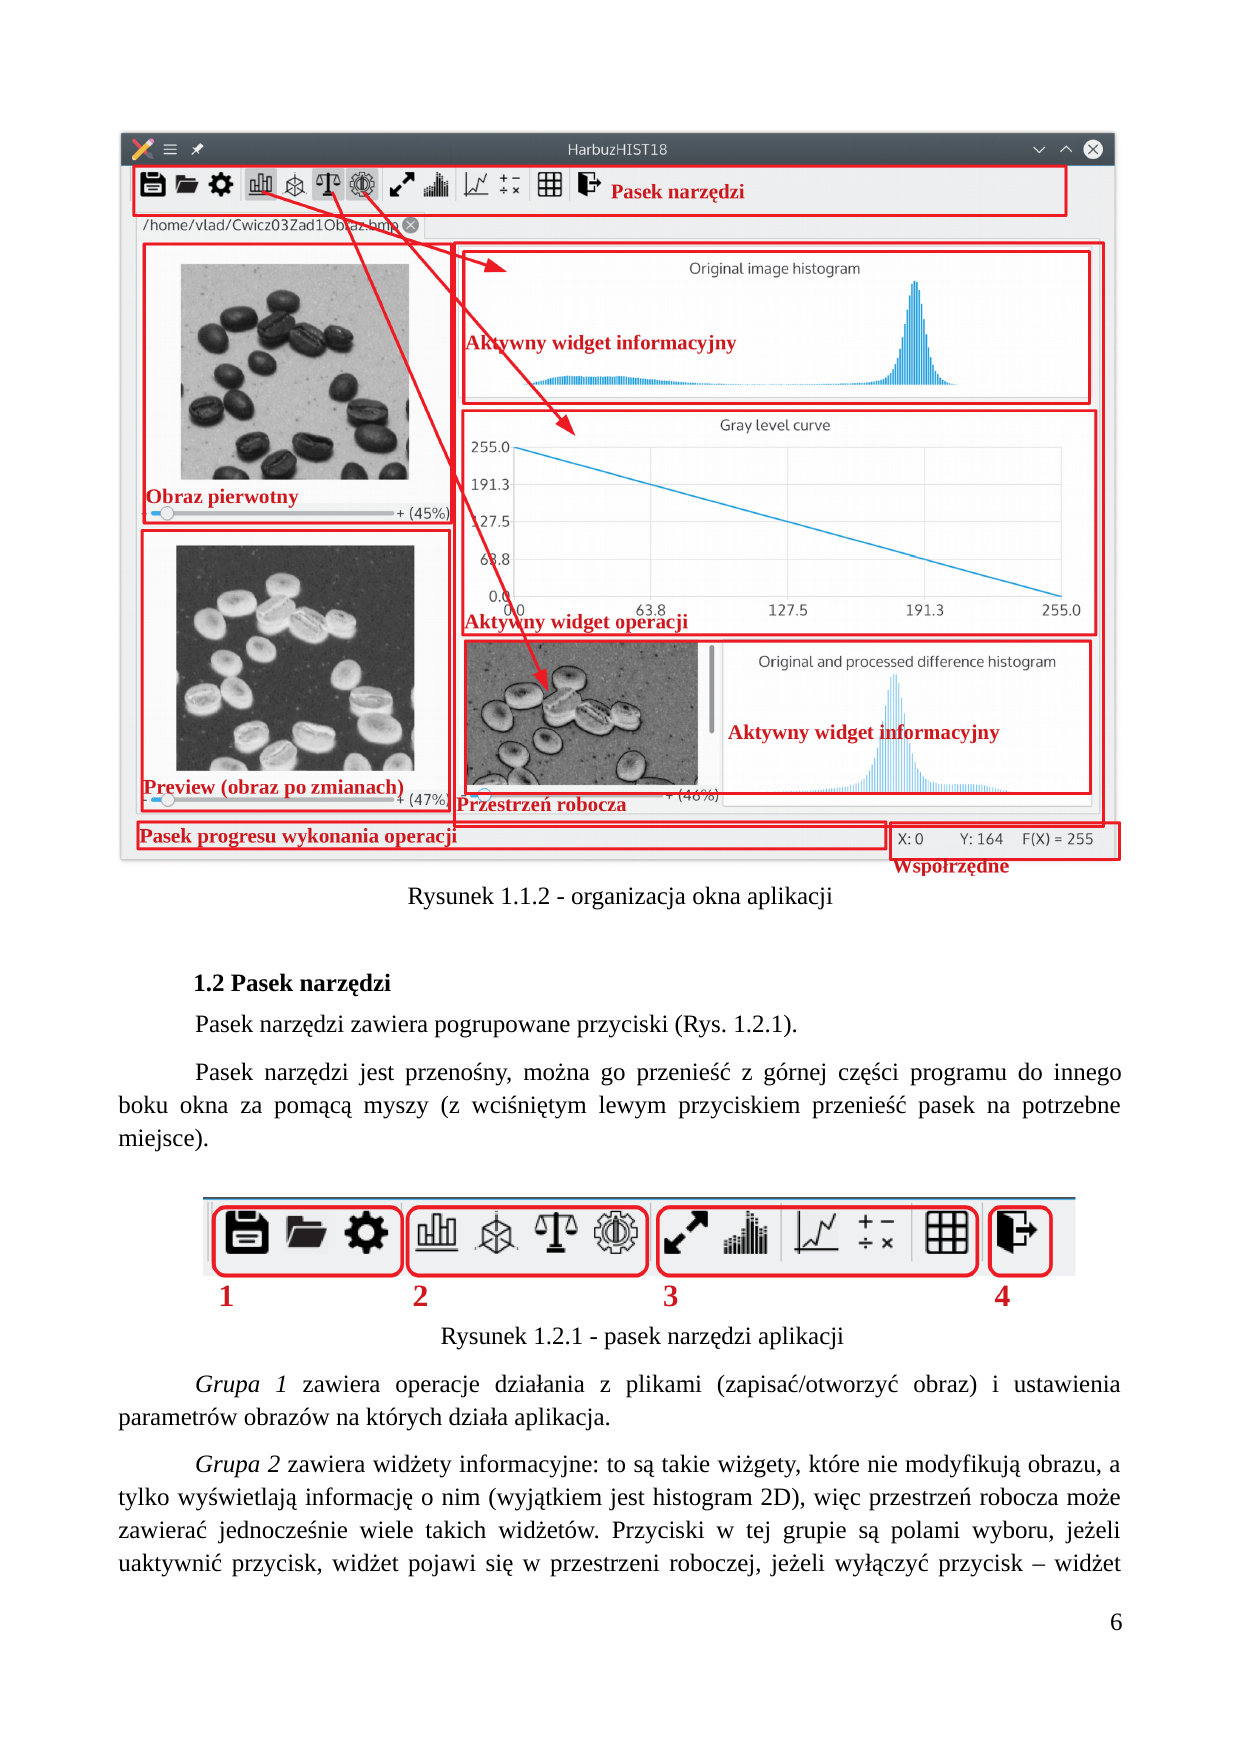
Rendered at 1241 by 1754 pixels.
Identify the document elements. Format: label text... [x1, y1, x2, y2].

picture [195, 1183, 1090, 1316]
picture [118, 130, 1123, 876]
text Pasek narzędzi zawiera pogrupowane przyciski (Rys. 1.2.1). [118, 1009, 1122, 1038]
text Pasek narzędzi jest przenośny, można go przenieść z górnej części programu do innego boku okna za pomącą myszy (z wciśniętym lewym przyciskiem przenieść pasek na potrzebne miejsce). [118, 1057, 1122, 1152]
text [118, 1449, 1122, 1577]
subtitle 1.2 Pasek narzędzi [118, 968, 1122, 997]
text Grupa 1 zawiera operacje działania z plikami (zapisać/otworzyć obraz) i ustawienia parametrów obrazów na których działa aplikacja. [118, 1369, 1122, 1430]
